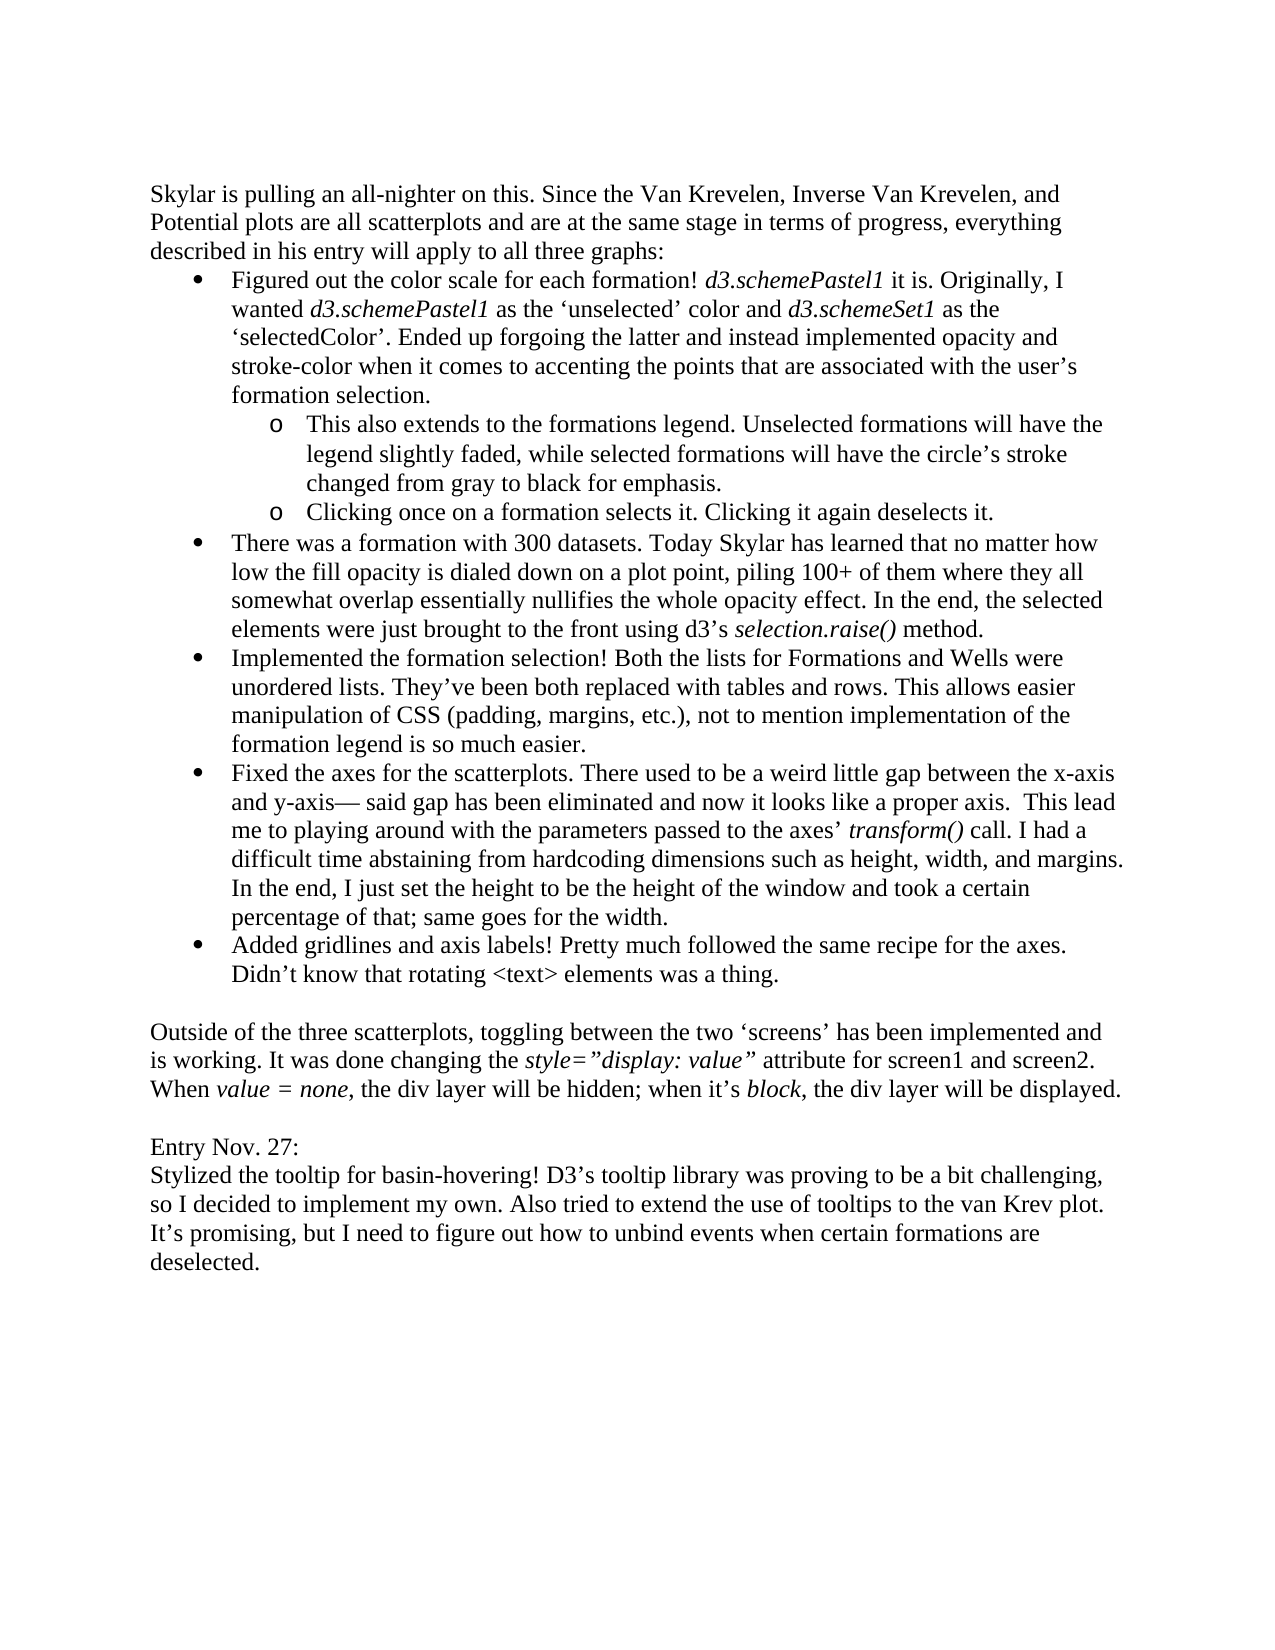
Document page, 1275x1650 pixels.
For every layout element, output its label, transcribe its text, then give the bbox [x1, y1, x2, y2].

text Outside of the three scatterplots, toggling between the two ‘screens’ has been implemented and is working. It was done changing the style=”display: value” attribute for screen1 and screen2. When value = none, the div layer will be hidden; when it’s block, the div layer will be displayed. [150, 1017, 1125, 1103]
list Figured out the color scale for each formation! d3.schemePastel1 it is. Originally, I wanted d3.schemePastel1 as the ‘unselected’ color and d3.schemeSet1 as the ‘selectedColor’. Ended up forgoing the latter and instead implemented opacity and stroke-color when it comes to accenting the points that are associated with the user’s formation selection. [194, 265, 1125, 409]
text Skylar is pulling an all-nighter on this. Since the Van Krevelen, Inverse Van Krevelen, and Potential plots are all scatterplots and are at the same stage in terms of progress, everything described in his entry will apply to all three graphs: [150, 179, 1125, 265]
list Clicking once on a formation selects it. Clicking it again deselects it. [269, 497, 1125, 528]
text Entry Nov. 27: [150, 1132, 1125, 1160]
list This also extends to the formations legend. Unselected formations will have the legend slightly faded, while selected formations will have the circle’s stroke changed from gray to black for emphasis. [269, 409, 1125, 497]
text Stylized the tooltip for basin-hovering! D3’s tooltip library was proving to be a bit challenging, so I decided to implement my own. Also tried to extend the use of tooltips to the van Krev plot. It’s promising, but I need to figure out how to unbind events when certain formations are deselected. [150, 1160, 1125, 1275]
list Added gridlines and axis labels! Pretty much followed the same recipe for the axes. Didn’t know that rotating <text> elements was a thing. [194, 930, 1125, 988]
list There was a formation with 300 datasets. Today Skylar has learned that no matter how low the fill opacity is dialed down on a plot point, piling 100+ of them where they all somewhat overlap essentially nullifies the whole opacity effect. In the end, the selected elements were just brought to the front using d3’s selection.raise() method. [194, 528, 1125, 643]
list Fixed the axes for the scatterplots. There used to be a weird little gap between the x-axis and y-axis— said gap has been eliminated and now it looks like a proper axis. This lead me to playing around with the parameters passed to the axes’ transform() call. I had a difficult time abstaining from hardcoding dimensions such as height, width, and margins. In the end, I just set the height to be the height of the window and took a certain percentage of that; same goes for the width. [194, 758, 1125, 930]
list Implemented the formation selection! Both the lists for Formations and Wells were unordered lists. They’ve been both replaced with tables and rows. This allows easier manipulation of CSS (padding, margins, etc.), not to mention implementation of the formation legend is so much easier. [194, 643, 1125, 758]
